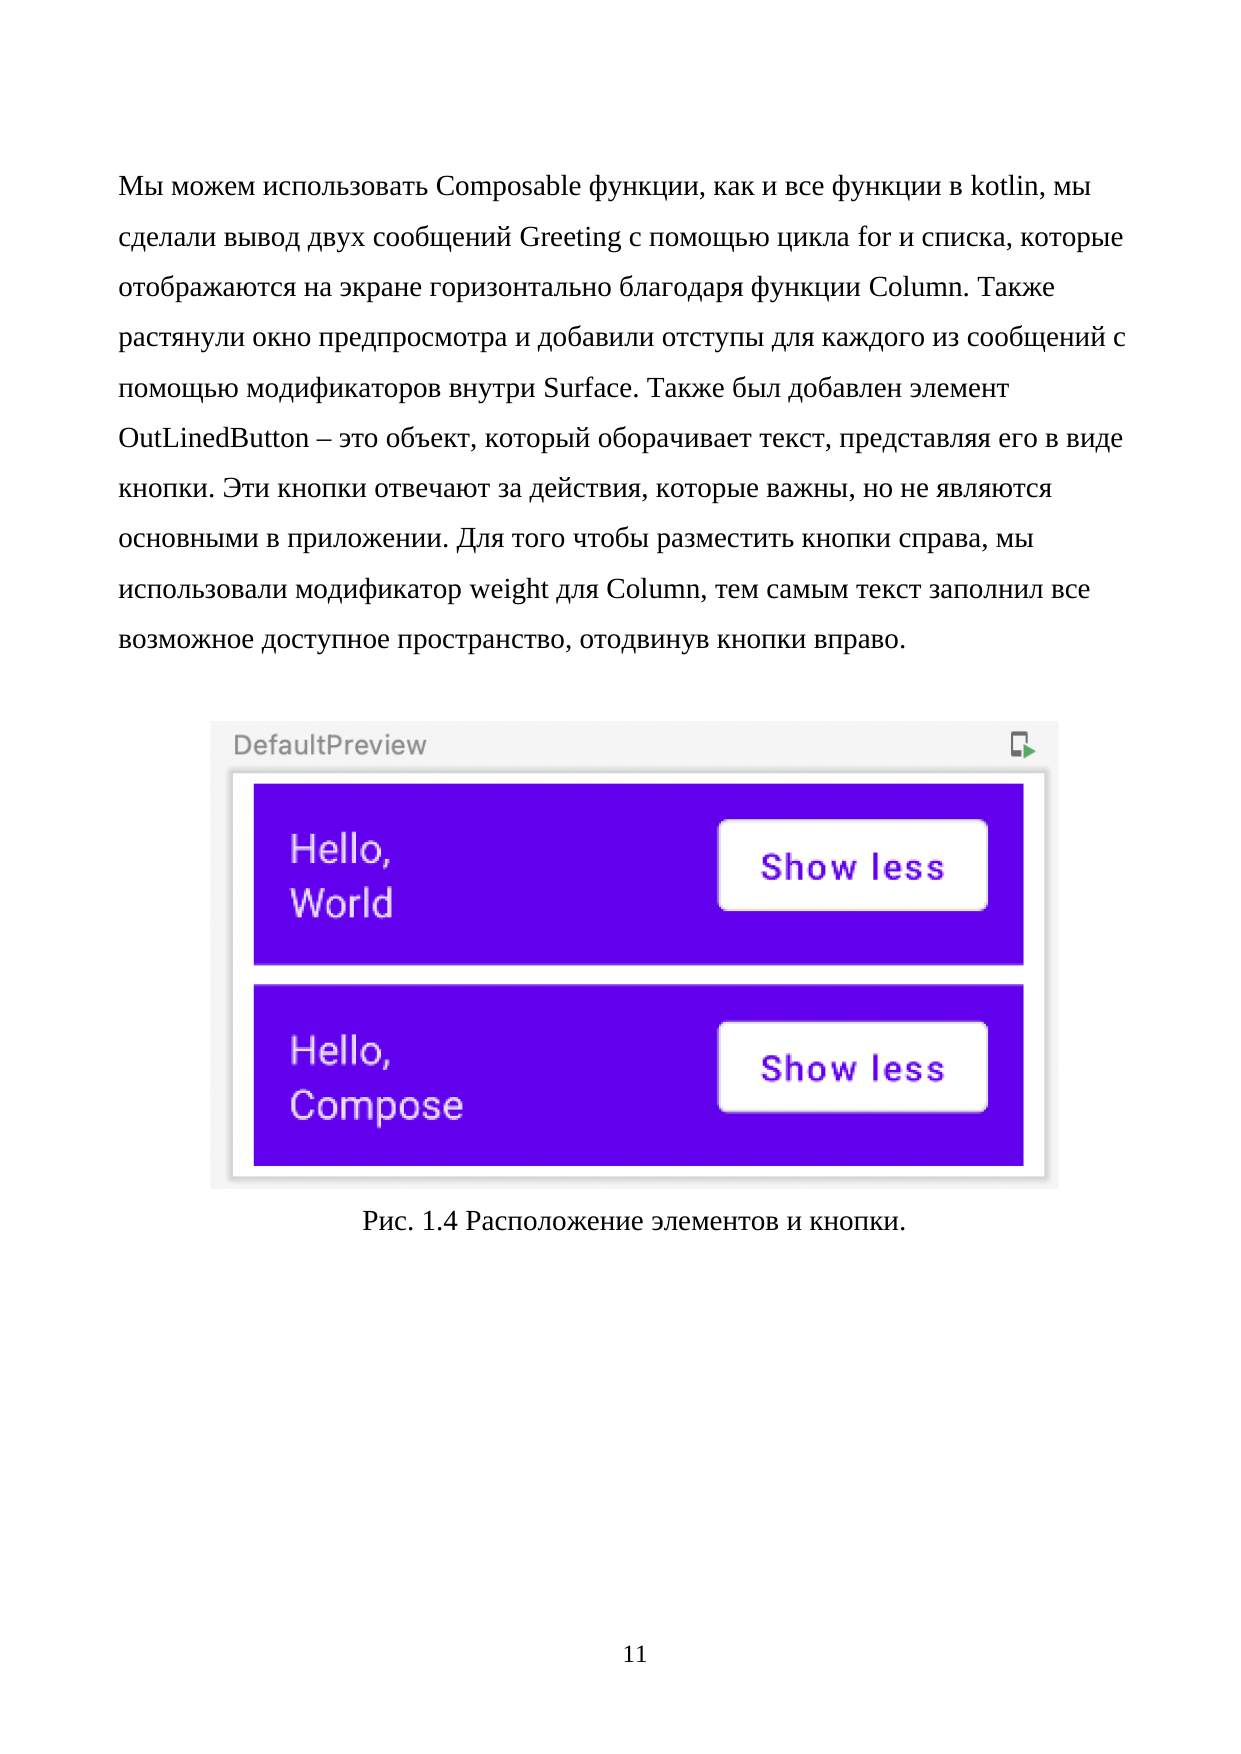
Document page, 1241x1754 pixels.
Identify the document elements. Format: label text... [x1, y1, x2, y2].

table_cell Рис. 1.4 Расположение элементов и кнопки. [118, 1203, 1151, 1251]
table_header [118, 722, 1151, 1203]
text Мы можем использовать Composable функции, как и все функции в kotlin, мы сделали вывод двух сообщений Greeting с помощью цикла for и списка, которые отображаются на экране горизонтально благодаря функции Column. Также растянули окно предпросмотра и добавили отступы для каждого из сообщений с помощью модификаторов внутри Surface. Также был добавлен элемент OutLinedButton – это объект, который оборачивает текст, представляя его в виде кнопки. Эти кнопки отвечают за действия, которые важны, но не являются основными в приложении. Для того чтобы разместить кнопки справа, мы использовали модификатор weight для Column, тем самым текст заполнил все возможное доступное пространство, отодвинув кнопки вправо. [118, 168, 1152, 655]
picture [210, 721, 1059, 1189]
